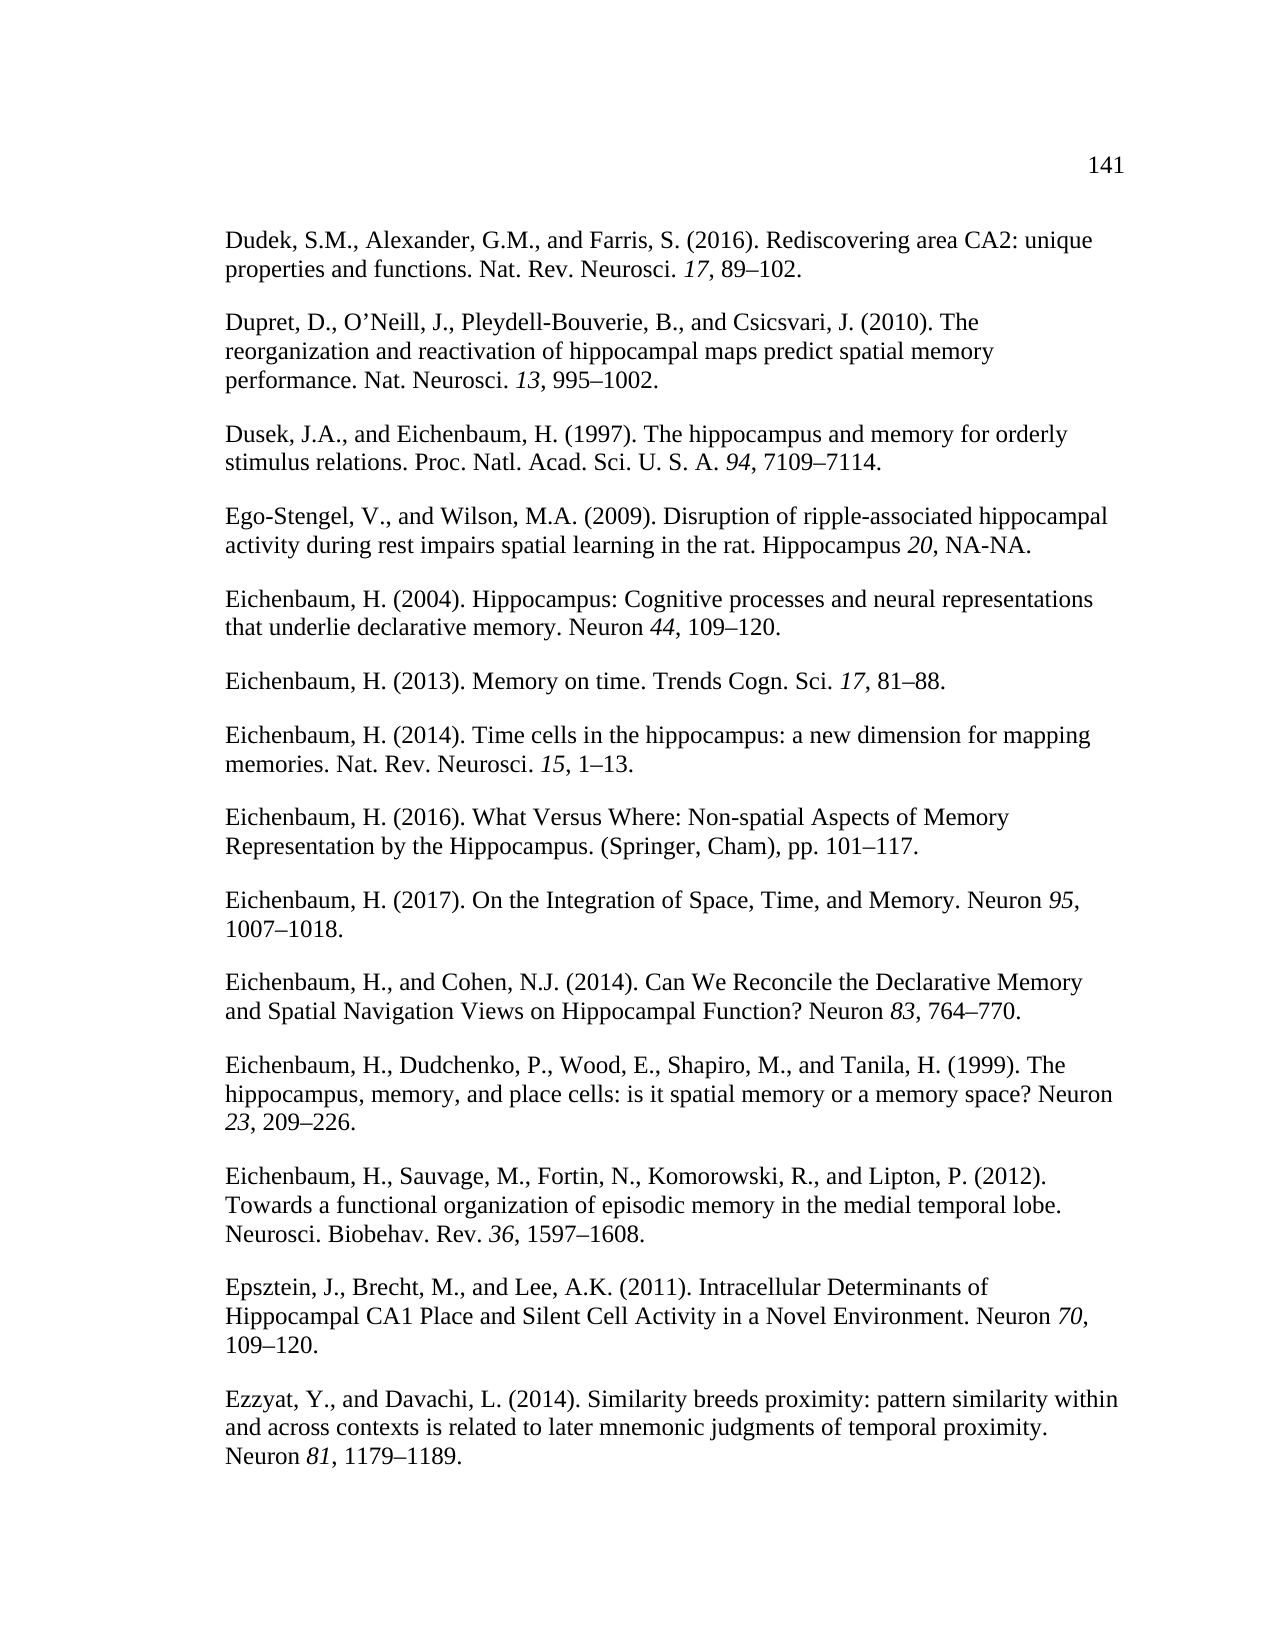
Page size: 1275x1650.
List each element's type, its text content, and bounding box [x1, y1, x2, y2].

text Epsztein, J., Brecht, M., and Lee, A.K. (2011). Intracellular Determinants of Hippocampal CA1 Place and Silent Cell Activity in a Novel Environment. Neuron 70, 109–120. [225, 1272, 1125, 1359]
text Dudek, S.M., Alexander, G.M., and Farris, S. (2016). Rediscovering area CA2: unique properties and functions. Nat. Rev. Neurosci. 17, 89–102. [225, 225, 1125, 282]
text Eichenbaum, H. (2004). Hippocampus: Cognitive processes and neural representations that underlie declarative memory. Neuron 44, 109–120. [225, 584, 1125, 641]
text Eichenbaum, H., and Cohen, N.J. (2014). Can We Reconcile the Declarative Memory and Spatial Navigation Views on Hippocampal Function? Neuron 83, 764–770. [225, 967, 1125, 1025]
text Ezzyat, Y., and Davachi, L. (2014). Similarity breeds proximity: pattern similarity within and across contexts is related to later mnemonic judgments of temporal proximity. Neuron 81, 1179–1189. [225, 1384, 1125, 1470]
text Ego-Stengel, V., and Wilson, M.A. (2009). Disruption of ripple-associated hippocampal activity during rest impairs spatial learning in the rat. Hippocampus 20, NA-NA. [225, 501, 1125, 559]
text Dusek, J.A., and Eichenbaum, H. (1997). The hippocampus and memory for orderly stimulus relations. Proc. Natl. Acad. Sci. U. S. A. 94, 7109–7114. [225, 419, 1125, 476]
text Eichenbaum, H., Dudchenko, P., Wood, E., Shapiro, M., and Tanila, H. (1999). The hippocampus, memory, and place cells: is it spatial memory or a memory space? Neuron 23, 209–226. [225, 1050, 1125, 1136]
text Eichenbaum, H. (2013). Memory on time. Trends Cogn. Sci. 17, 81–88. [225, 666, 1125, 695]
text Eichenbaum, H. (2017). On the Integration of Space, Time, and Memory. Neuron 95, 1007–1018. [225, 885, 1125, 942]
text Dupret, D., O’Neill, J., Pleydell-Bouverie, B., and Csicsvari, J. (2010). The reorganization and reactivation of hippocampal maps predict spatial memory performance. Nat. Neurosci. 13, 995–1002. [225, 307, 1125, 394]
text Eichenbaum, H. (2016). What Versus Where: Non-spatial Aspects of Memory Representation by the Hippocampus. (Springer, Cham), pp. 101–117. [225, 802, 1125, 860]
text Eichenbaum, H. (2014). Time cells in the hippocampus: a new dimension for mapping memories. Nat. Rev. Neurosci. 15, 1–13. [225, 720, 1125, 777]
text Eichenbaum, H., Sauvage, M., Fortin, N., Komorowski, R., and Lipton, P. (2012). Towards a functional organization of episodic memory in the medial temporal lobe. Neurosci. Biobehav. Rev. 36, 1597–1608. [225, 1161, 1125, 1247]
